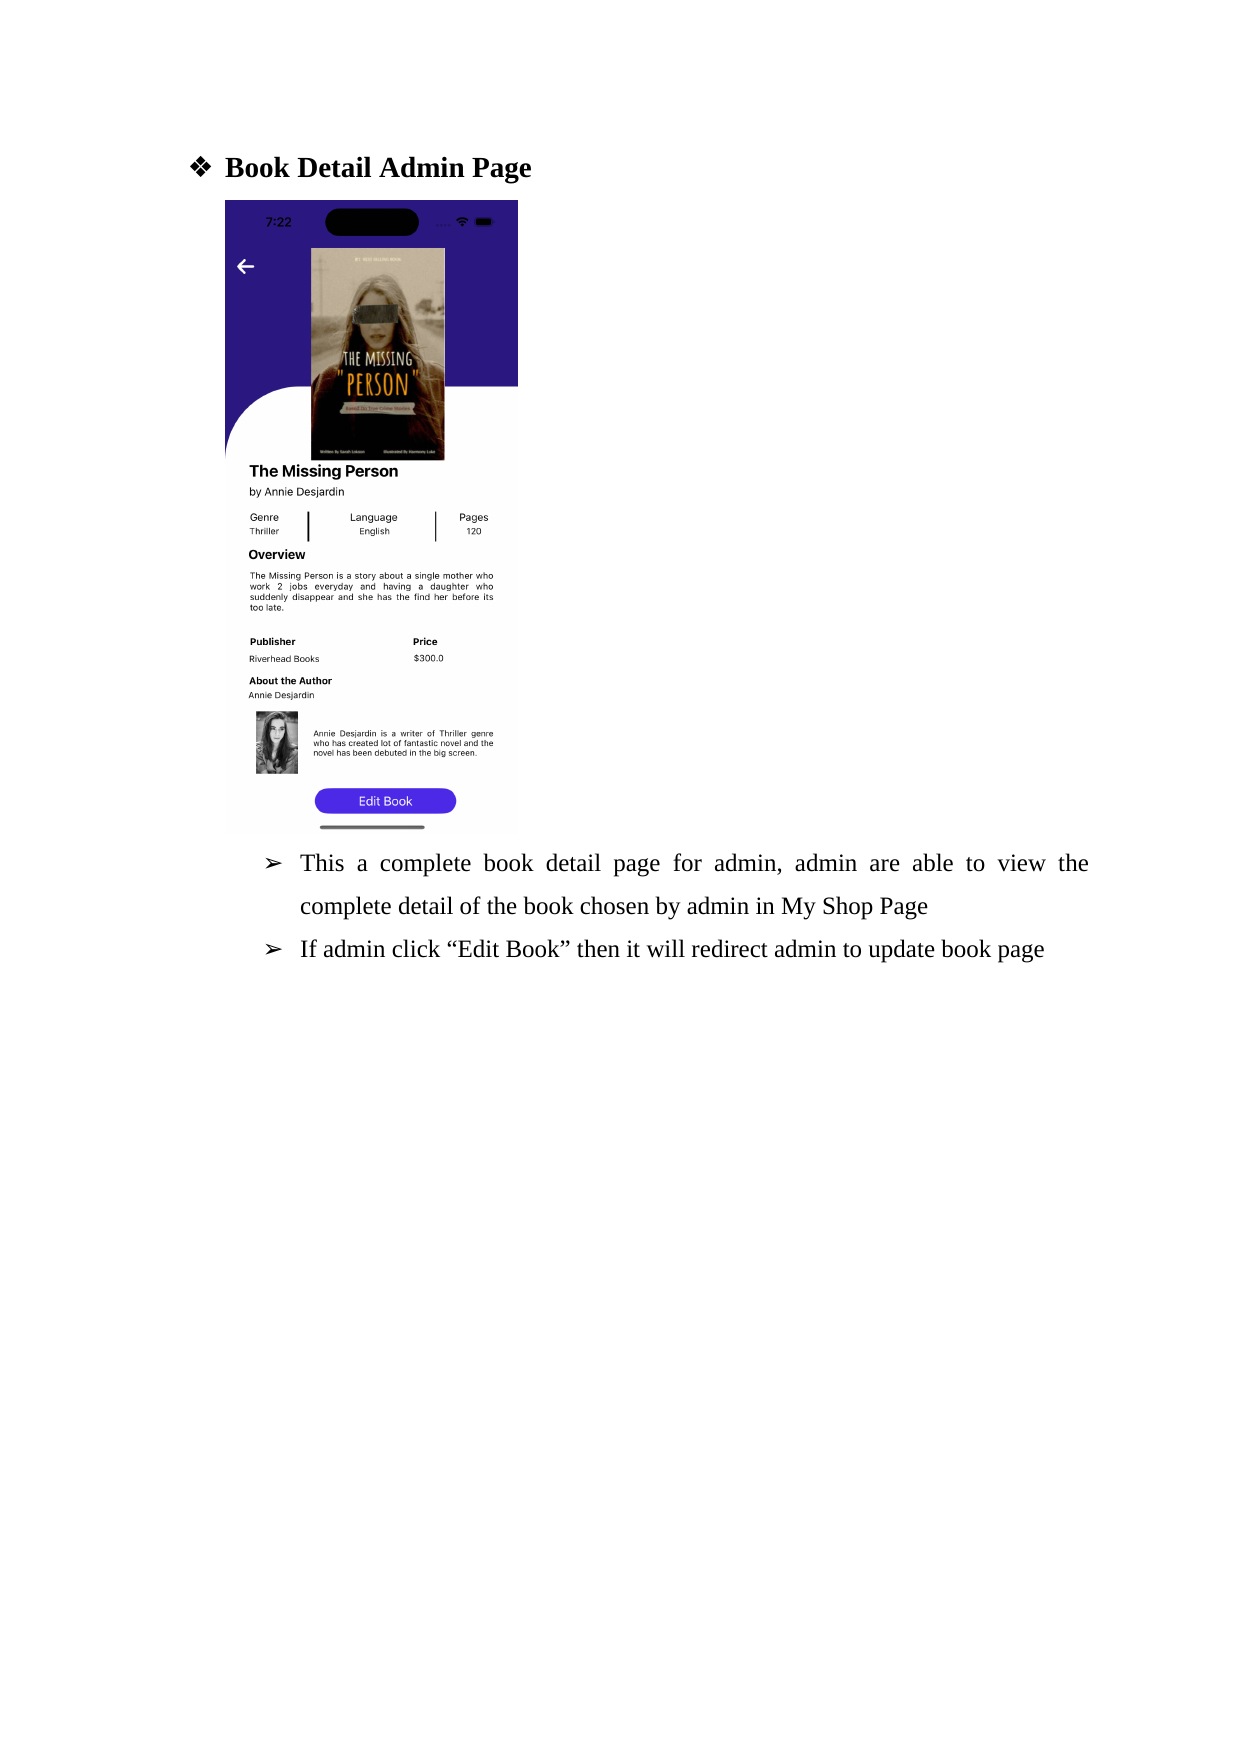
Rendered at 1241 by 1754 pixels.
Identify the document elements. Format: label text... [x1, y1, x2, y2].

list Book Detail Admin Page [187, 150, 1090, 183]
list This a complete book detail page for admin, admin are able to view the complete detail of the book chosen by admin in My Shop Page [262, 848, 1090, 919]
list If admin click “Edit Book” then it will redirect admin to update book page [262, 934, 1090, 963]
picture [225, 200, 518, 835]
